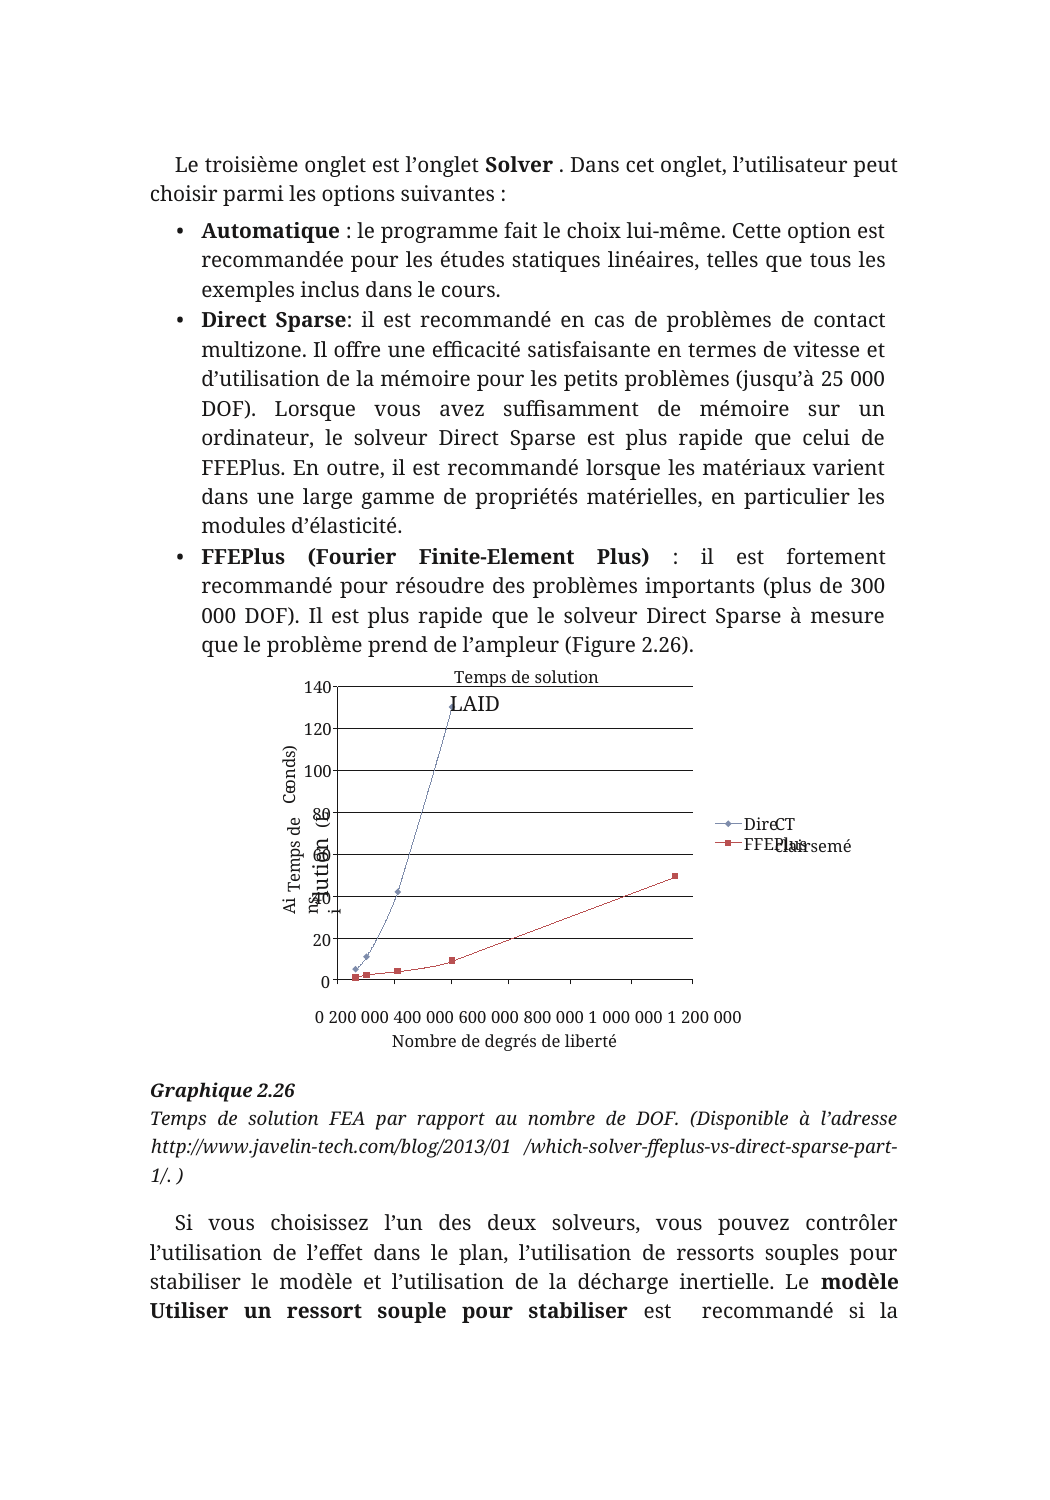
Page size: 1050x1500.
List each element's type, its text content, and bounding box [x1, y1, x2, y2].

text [149, 1208, 898, 1325]
subtitle Graphique 2.26 [149, 1078, 900, 1103]
text Le troisième onglet est l’onglet Solver . Dans cet onglet, l’utilisateur peut choisir parmi les options suivantes : [149, 150, 898, 208]
list Automatique : le programme fait le choix lui-même. Cette option est recommandée pour les études statiques linéaires, telles que tous les exemples inclus dans le cours. [176, 216, 886, 303]
text 0 200 000 400 000 600 000 800 000 1 000 000 1 200 000 Nombre de degrés de liberté [314, 1006, 742, 1053]
list FFEPlus (Fourier Finite-Element Plus) : il est fortement recommandé pour résoudre des problèmes importants (plus de 300 000 DOF). Il est plus rapide que le solveur Direct Sparse à mesure que le problème prend de l’ampleur (Figure 2.26). [176, 542, 886, 659]
text Temps de solution FEA par rapport au nombre de DOF. (Disponible à l’adresse http://www.javelin-tech.com/blog/2013/01 /which-solver-ffeplus-vs-direct-sparse-part-1/. ) [149, 1105, 898, 1189]
list Direct Sparse: il est recommandé en cas de problèmes de contact multizone. Il offre une efficacité satisfaisante en termes de vitesse et d’utilisation de la mémoire pour les petits problèmes (jusqu’à 25 000 DOF). Lorsque vous avez suffisamment de mémoire sur un ordinateur, le solveur Direct Sparse est plus rapide que celui de FFEPlus. En outre, il est recommandé lorsque les matériaux varient dans une large gamme de propriétés matérielles, en particulier les modules d’élasticité. [176, 305, 886, 540]
